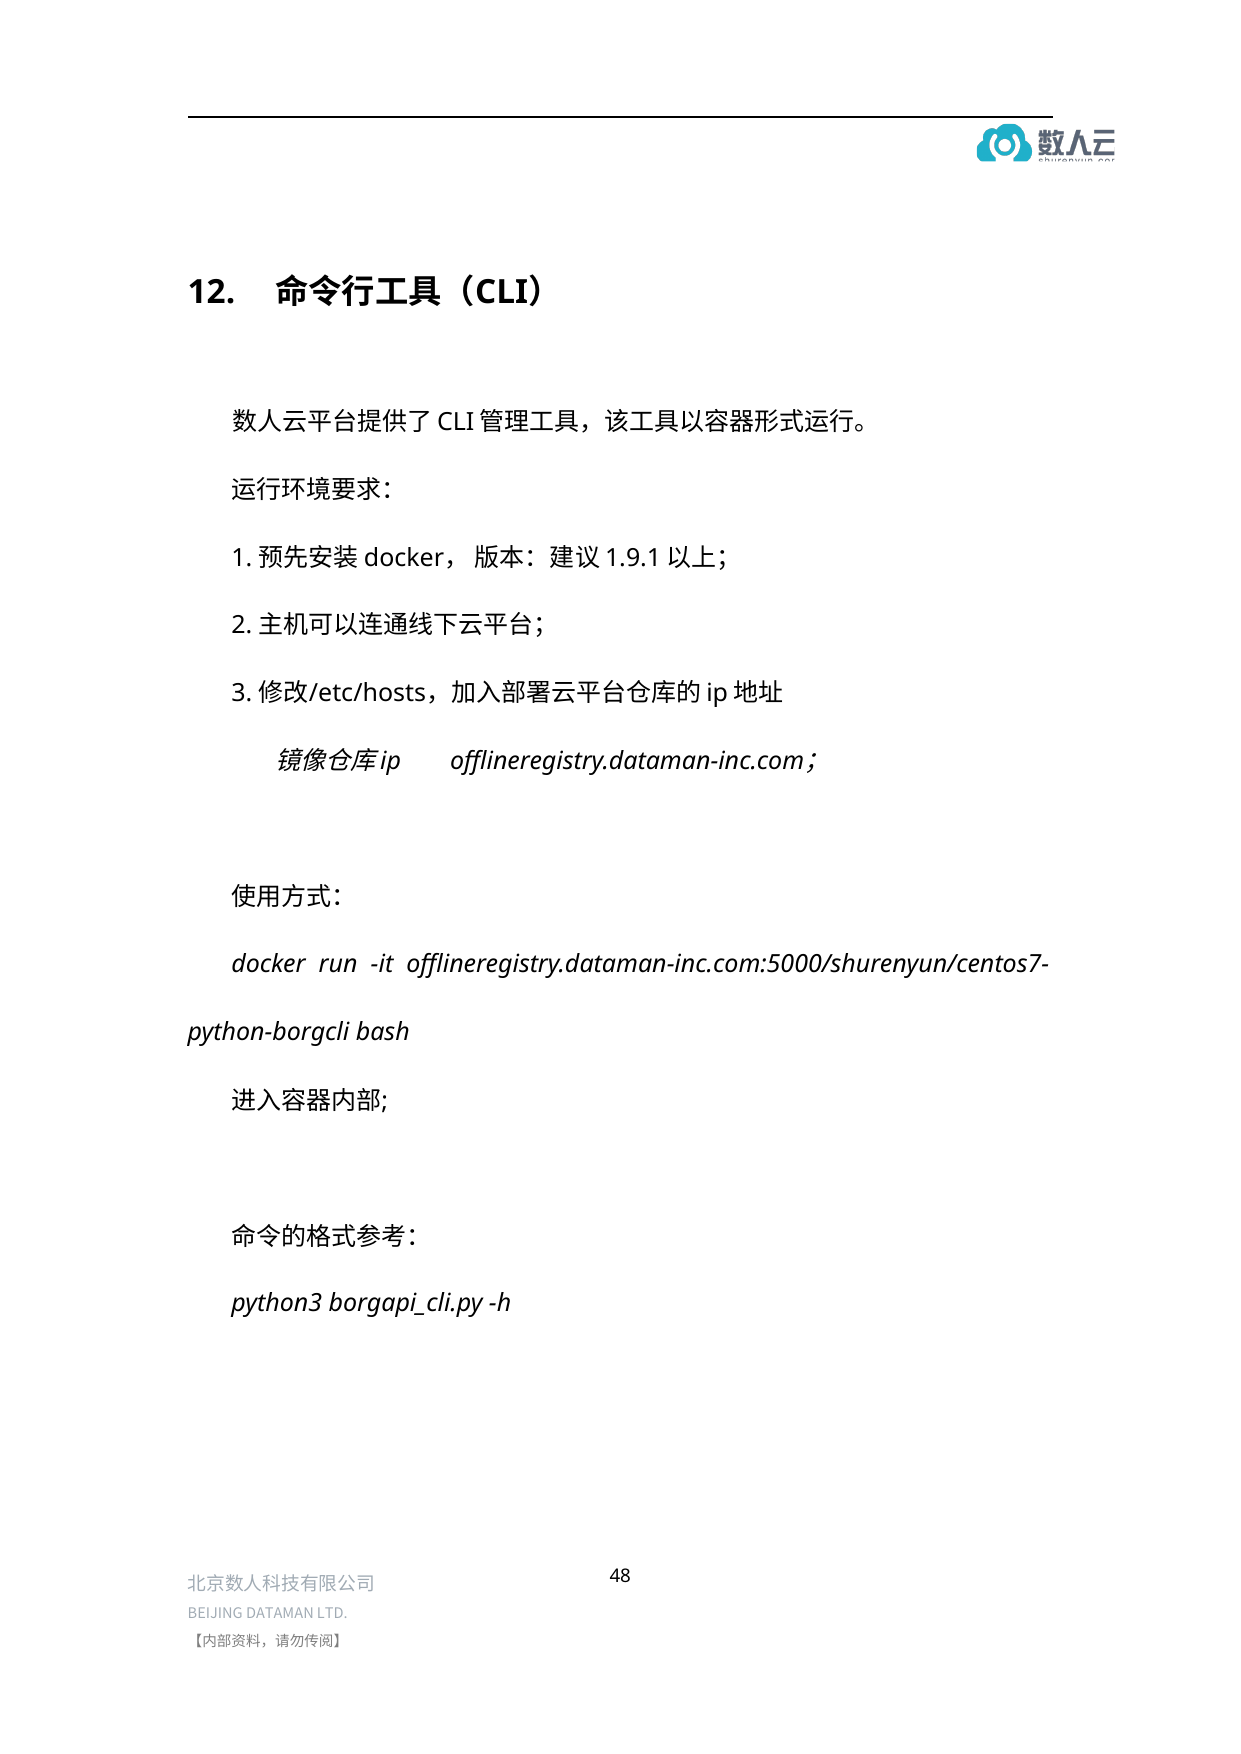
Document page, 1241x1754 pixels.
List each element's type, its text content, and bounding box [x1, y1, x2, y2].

text 1. 预先安装docker， 版本：建议1.9.1以上； [187, 521, 1053, 589]
text 镜像仓库ip offlineregistry.dataman-inc.com； [231, 725, 1053, 793]
text 2. 主机可以连通线下云平台； [187, 589, 1053, 657]
text 使用方式： [187, 861, 1053, 929]
text 3. 修改/etc/hosts，加入部署云平台仓库的ip地址 [187, 657, 1053, 725]
text python3 borgapi_cli.py -h [187, 1268, 1053, 1336]
text 进入容器内部; [187, 1064, 1053, 1132]
picture [976, 123, 1115, 162]
text docker run -it offlineregistry.dataman-inc.com:5000/shurenyun/centos7-python-borgcli bash [187, 929, 1053, 1064]
text 运行环境要求： [187, 453, 1053, 521]
subtitle 命令行工具（CLI） [187, 255, 1053, 323]
text 数人云平台提供了CLI管理工具，该工具以容器形式运行。 [232, 385, 1053, 453]
text 命令的格式参考： [187, 1200, 1053, 1268]
